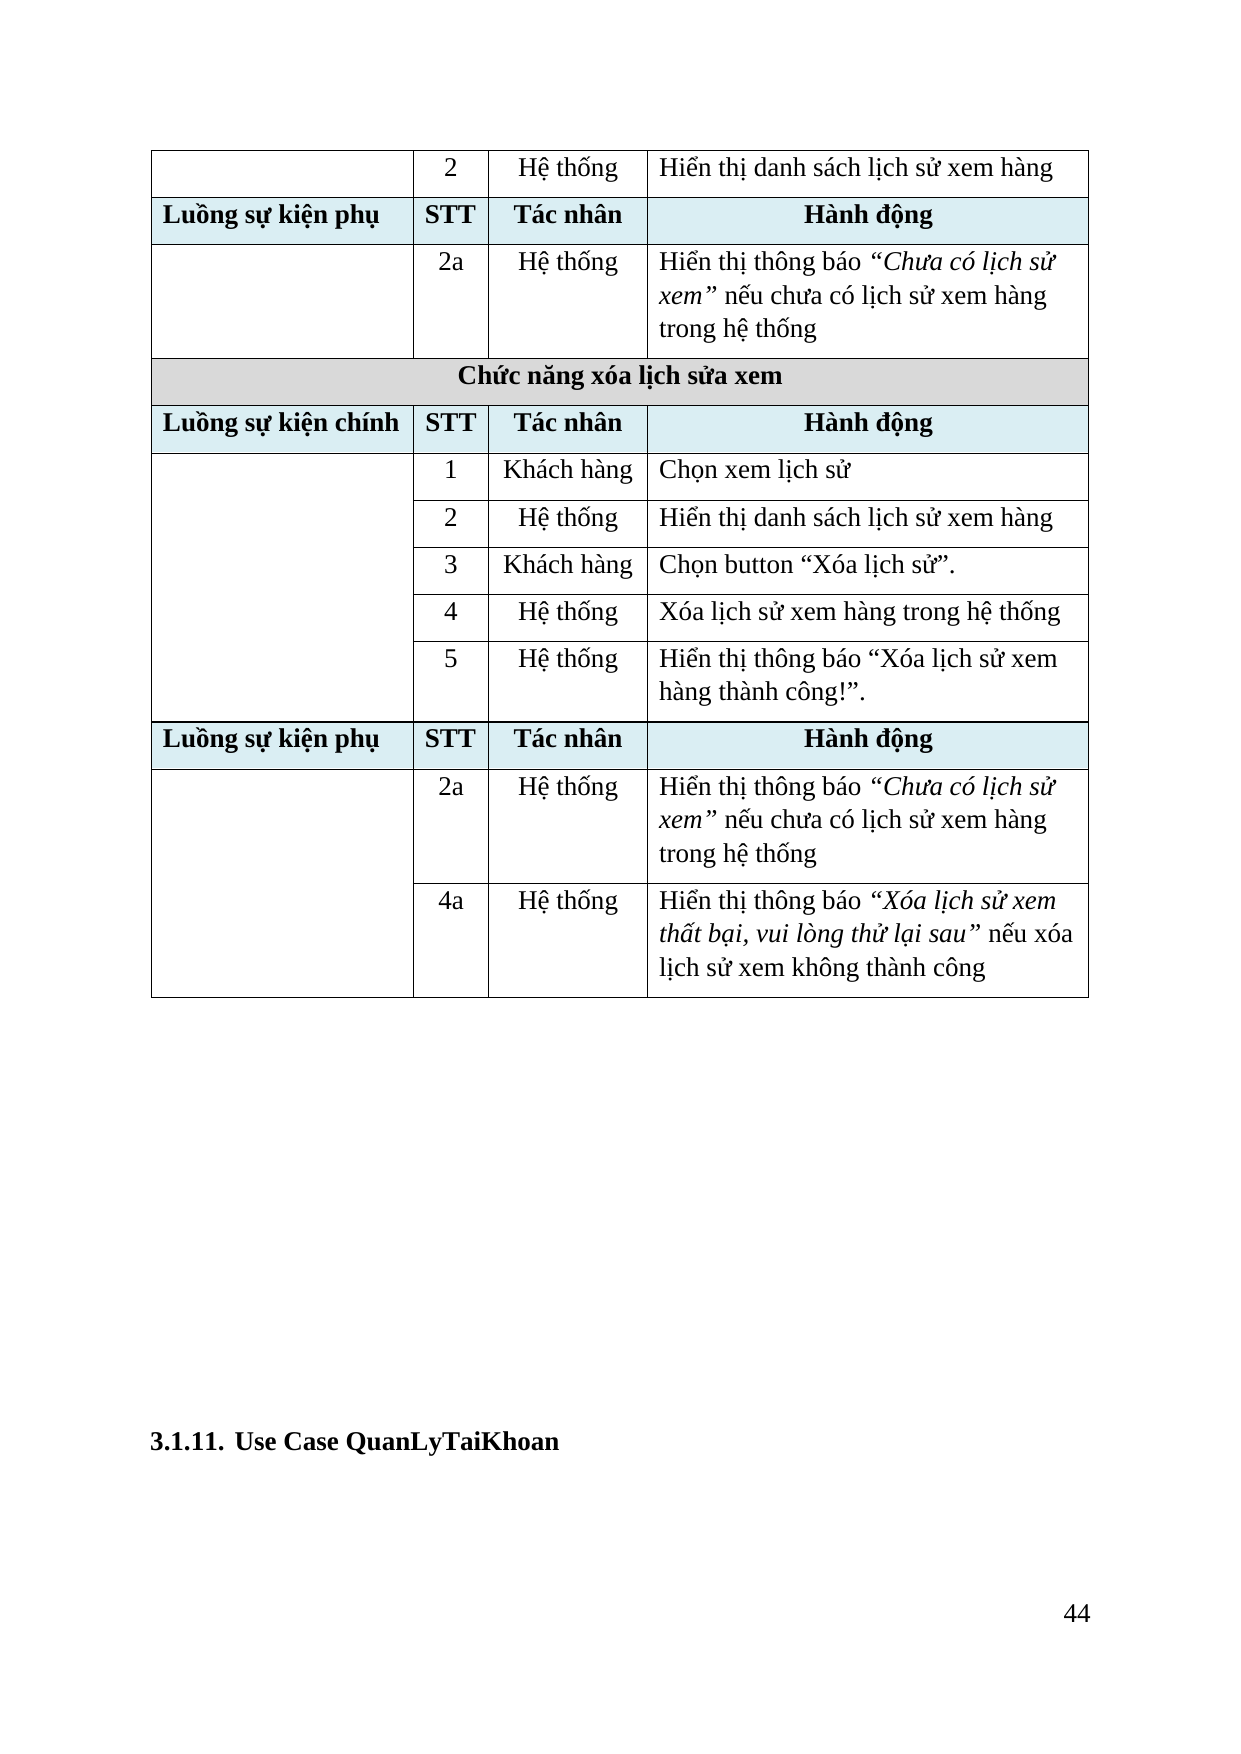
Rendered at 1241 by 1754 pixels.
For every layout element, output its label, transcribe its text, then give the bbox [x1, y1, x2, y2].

table_cell Hiển thị thông báo “Chưa có lịch sử xem” nếu chưa có lịch sử xem hàng trong hệ thống [648, 245, 1088, 358]
table_cell Chức năng xóa lịch sửa xem [152, 359, 1088, 405]
table_cell Hiển thị thông báo “Chưa có lịch sử xem” nếu chưa có lịch sử xem hàng trong hệ thống [648, 770, 1088, 883]
table_cell Hiển thị thông báo “Xóa lịch sử xem hàng thành công!”. [648, 642, 1088, 721]
list Use Case QuanLyTaiKhoan [150, 1424, 1090, 1456]
table_cell Hành động [648, 406, 1088, 452]
table_cell 2 [414, 151, 488, 197]
table_cell Hệ thống [489, 245, 647, 358]
table_cell 4a [414, 884, 488, 997]
table_cell Luồng sự kiện chính [152, 406, 413, 452]
table_cell Hành động [648, 198, 1088, 244]
table_cell Hiển thị danh sách lịch sử xem hàng [648, 501, 1088, 547]
table_cell Chọn xem lịch sử [648, 454, 1088, 499]
table_cell 5 [414, 642, 488, 721]
table_cell Hệ thống [489, 595, 647, 641]
table_cell Hệ thống [489, 884, 647, 997]
table_cell STT [414, 723, 488, 768]
table_cell Hiển thị thông báo “Xóa lịch sử xem thất bại, vui lòng thử lại sau” nếu xóa lịch sử xem không thành công [648, 884, 1088, 997]
table_cell Khách hàng [489, 548, 647, 594]
table_cell Xóa lịch sử xem hàng trong hệ thống [648, 595, 1088, 641]
table_cell 4 [414, 595, 488, 641]
table_cell Tác nhân [489, 406, 647, 452]
table_cell Hệ thống [489, 642, 647, 721]
table_cell STT [414, 406, 488, 452]
table_cell Khách hàng [489, 454, 647, 499]
table_cell Hành động [648, 723, 1088, 768]
table_cell Hệ thống [489, 151, 647, 197]
table_cell 2a [414, 245, 488, 358]
table_cell Tác nhân [489, 198, 647, 244]
table_cell 1 [414, 454, 488, 499]
table_cell Luồng sự kiện phụ [152, 198, 413, 244]
table_cell Hiển thị danh sách lịch sử xem hàng [648, 151, 1088, 197]
table_cell STT [414, 198, 488, 244]
table_cell Tác nhân [489, 723, 647, 768]
table_cell Luồng sự kiện phụ [152, 723, 413, 768]
table_cell [152, 770, 413, 997]
table_cell Hệ thống [489, 501, 647, 547]
table_cell [152, 245, 413, 358]
table_cell 2 [414, 501, 488, 547]
table_cell Hệ thống [489, 770, 647, 883]
table_cell Chọn button “Xóa lịch sử”. [648, 548, 1088, 594]
table_cell [152, 151, 413, 197]
table_cell 3 [414, 548, 488, 594]
table_cell [152, 454, 413, 721]
table_cell 2a [414, 770, 488, 883]
